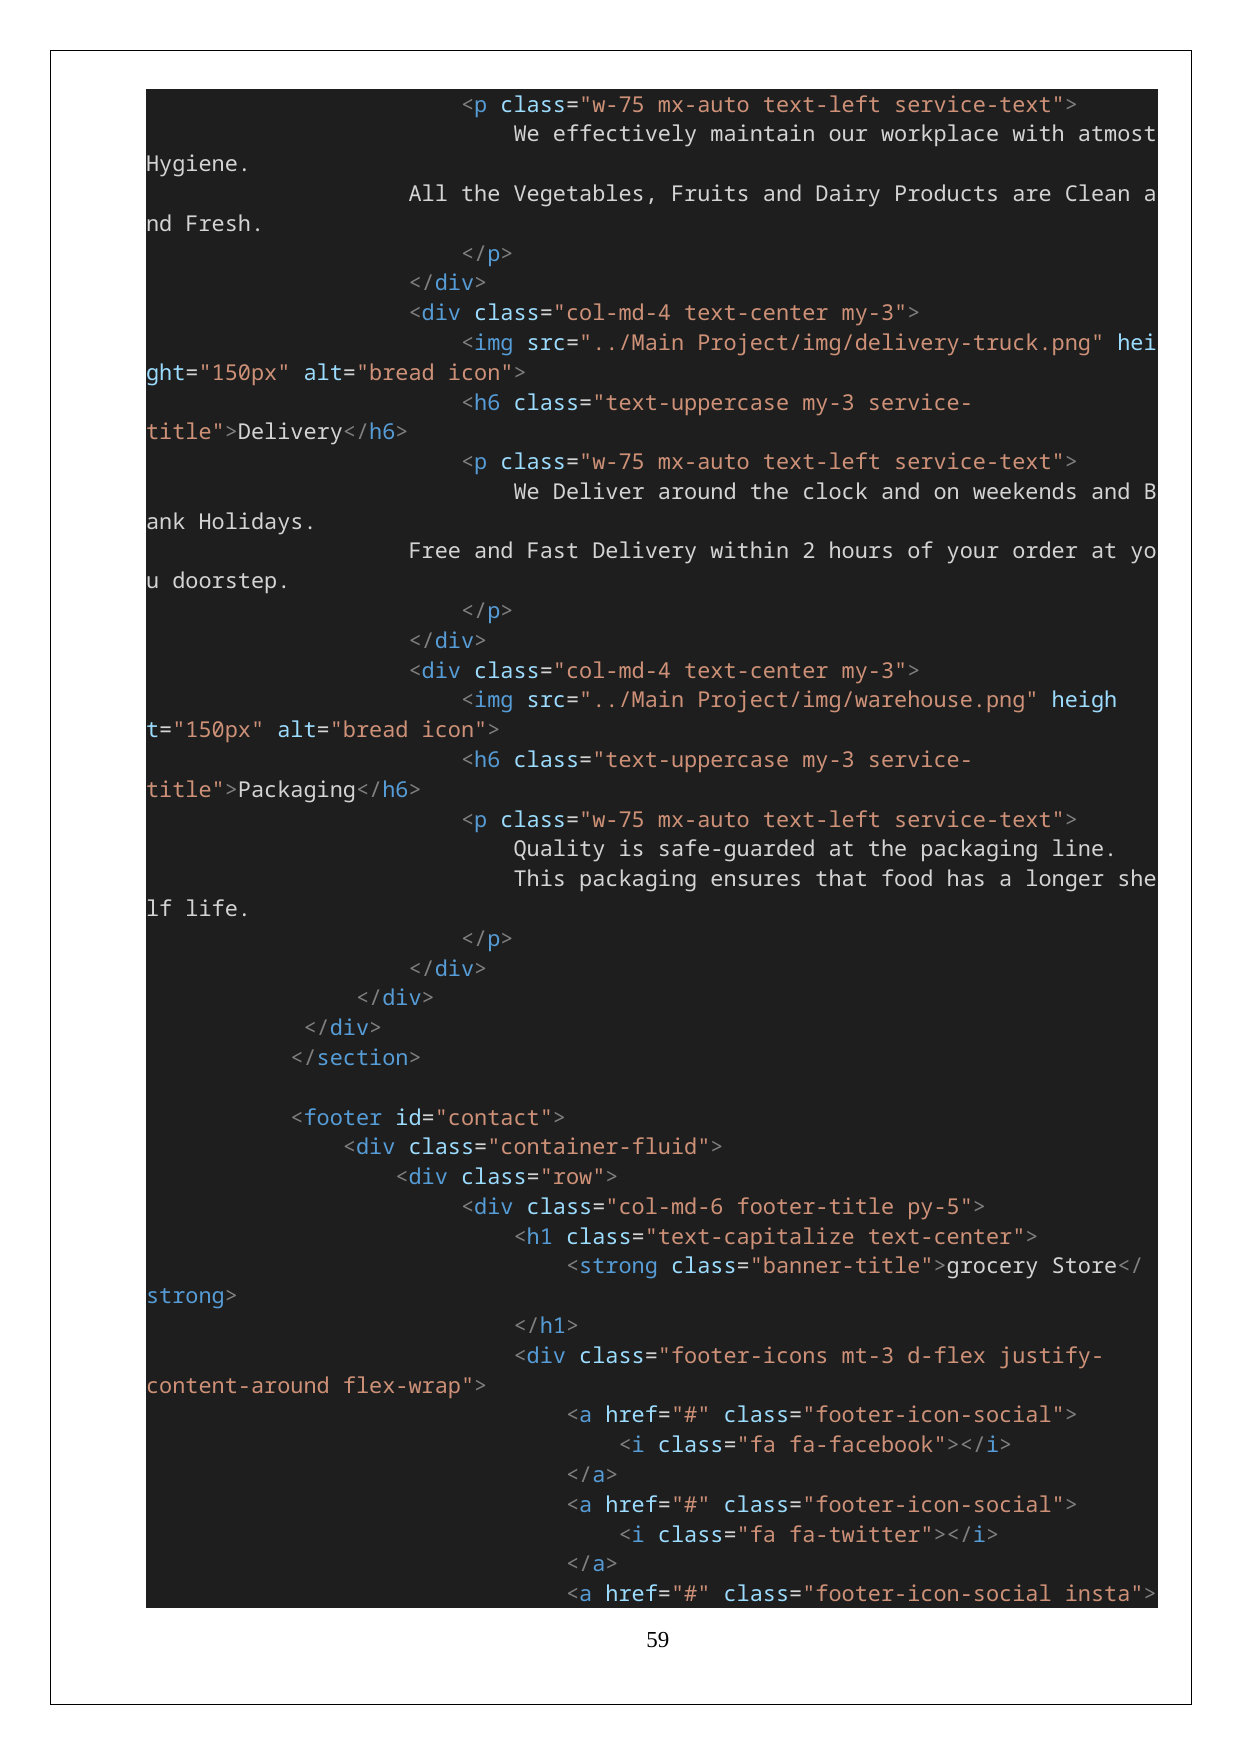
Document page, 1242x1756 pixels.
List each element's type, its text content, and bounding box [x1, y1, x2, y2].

text <div class="footer-icons mt-3 d-flex justify-content-around flex-wrap"> [146, 1340, 1158, 1399]
text All the Vegetables, Fruits and Dairy Products are Clean and Fresh. [146, 178, 1158, 238]
text </div> [146, 267, 1158, 297]
text <div class="container-fluid"> [146, 1131, 1158, 1161]
text <footer id="contact"> [146, 1102, 1158, 1131]
text </a> [146, 1459, 1158, 1489]
text </h1> [146, 1310, 1158, 1340]
text <h1 class="text-capitalize text-center"> [146, 1221, 1158, 1251]
text </div> [146, 953, 1158, 982]
text <div class="col-md-6 footer-title py-5"> [146, 1191, 1158, 1221]
text We Deliver around the clock and on weekends and Bank Holidays. [146, 476, 1158, 536]
text This packaging ensures that food has a longer shelf life. [146, 863, 1158, 923]
text </p> [146, 238, 1158, 267]
text <p class="w-75 mx-auto text-left service-text"> [146, 89, 1158, 118]
text </a> [146, 1548, 1158, 1578]
text </p> [146, 923, 1158, 953]
text <i class="fa fa-facebook"></i> [146, 1429, 1158, 1459]
text </section> [146, 1042, 1158, 1072]
text <a href="#" class="footer-icon-social"> [146, 1399, 1158, 1429]
text <div class="col-md-4 text-center my-3"> [146, 297, 1158, 327]
text Quality is safe-guarded at the packaging line. [146, 833, 1158, 863]
text <a href="#" class="footer-icon-social"> [146, 1489, 1158, 1519]
text <div class="row"> [146, 1161, 1158, 1191]
text We effectively maintain our workplace with atmost Hygiene. [146, 118, 1158, 178]
text <p class="w-75 mx-auto text-left service-text"> [146, 804, 1158, 833]
text <a href="#" class="footer-icon-social insta"> [146, 1578, 1158, 1608]
text <p class="w-75 mx-auto text-left service-text"> [146, 446, 1158, 476]
text </p> [146, 595, 1158, 625]
text <img src="../Main Project/img/delivery-truck.png" height="150px" alt="bread icon"> [146, 327, 1158, 387]
text </div> [146, 982, 1158, 1012]
text <div class="col-md-4 text-center my-3"> [146, 655, 1158, 684]
text Free and Fast Delivery within 2 hours of your order at you doorstep. [146, 536, 1158, 595]
text <h6 class="text-uppercase my-3 service-title">Delivery</h6> [146, 387, 1158, 446]
text <img src="../Main Project/img/warehouse.png" height="150px" alt="bread icon"> [146, 684, 1158, 744]
text </div> [146, 1012, 1158, 1042]
text <h6 class="text-uppercase my-3 service-title">Packaging</h6> [146, 744, 1158, 804]
text <strong class="banner-title">grocery Store</strong> [146, 1251, 1158, 1310]
text <i class="fa fa-twitter"></i> [146, 1519, 1158, 1548]
text </div> [146, 625, 1158, 655]
